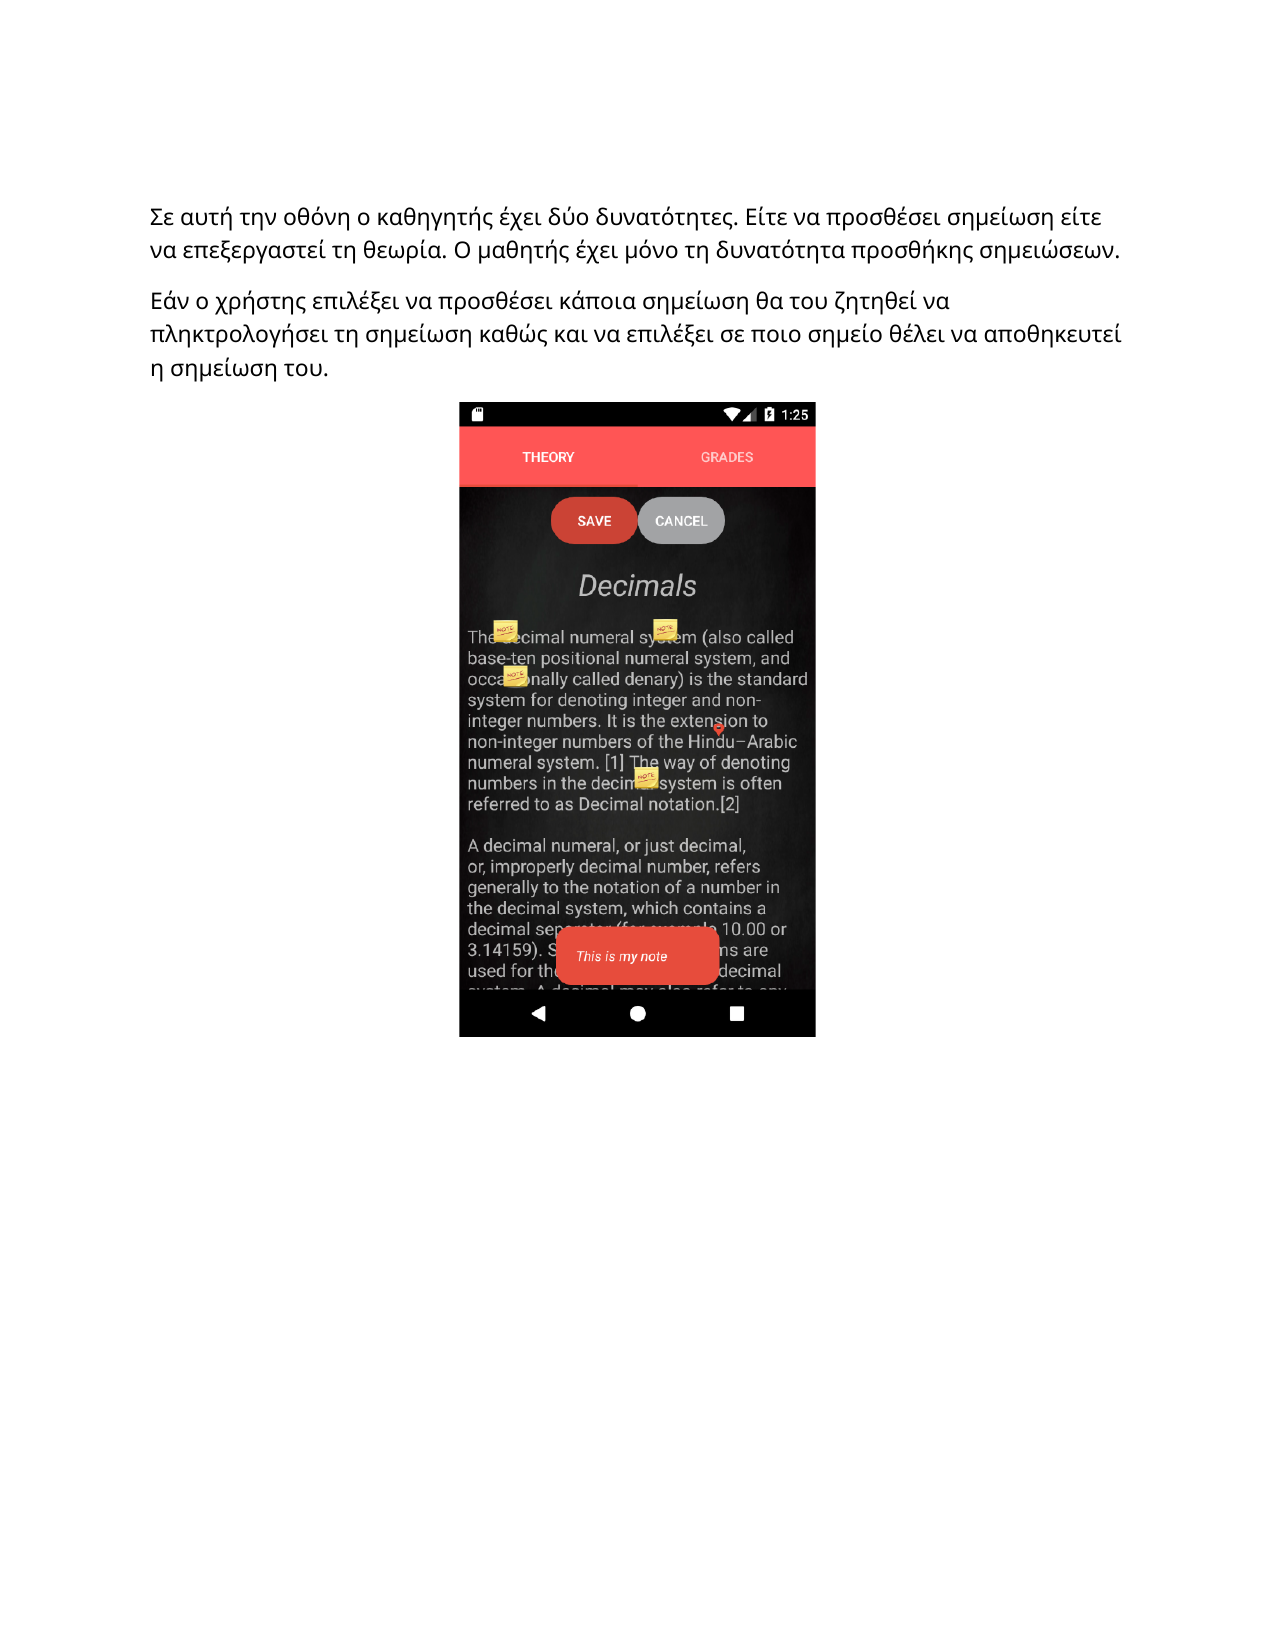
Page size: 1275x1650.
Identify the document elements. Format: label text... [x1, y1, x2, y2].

text Σε αυτή την οθόνη ο καθηγητής έχει δύο δυνατότητες. Είτε να προσθέσει σημείωση είτε να επεξεργαστεί τη θεωρία. Ο μαθητής έχει μόνο τη δυνατότητα προσθήκης σημειώσεων. [150, 200, 1125, 265]
picture [459, 402, 816, 1037]
text Εάν ο χρήστης επιλέξει να προσθέσει κάποια σημείωση θα του ζητηθεί να πληκτρολογήσει τη σημείωση καθώς και να επιλέξει σε ποιο σημείο θέλει να αποθηκευτεί η σημείωση του. [150, 284, 1125, 383]
